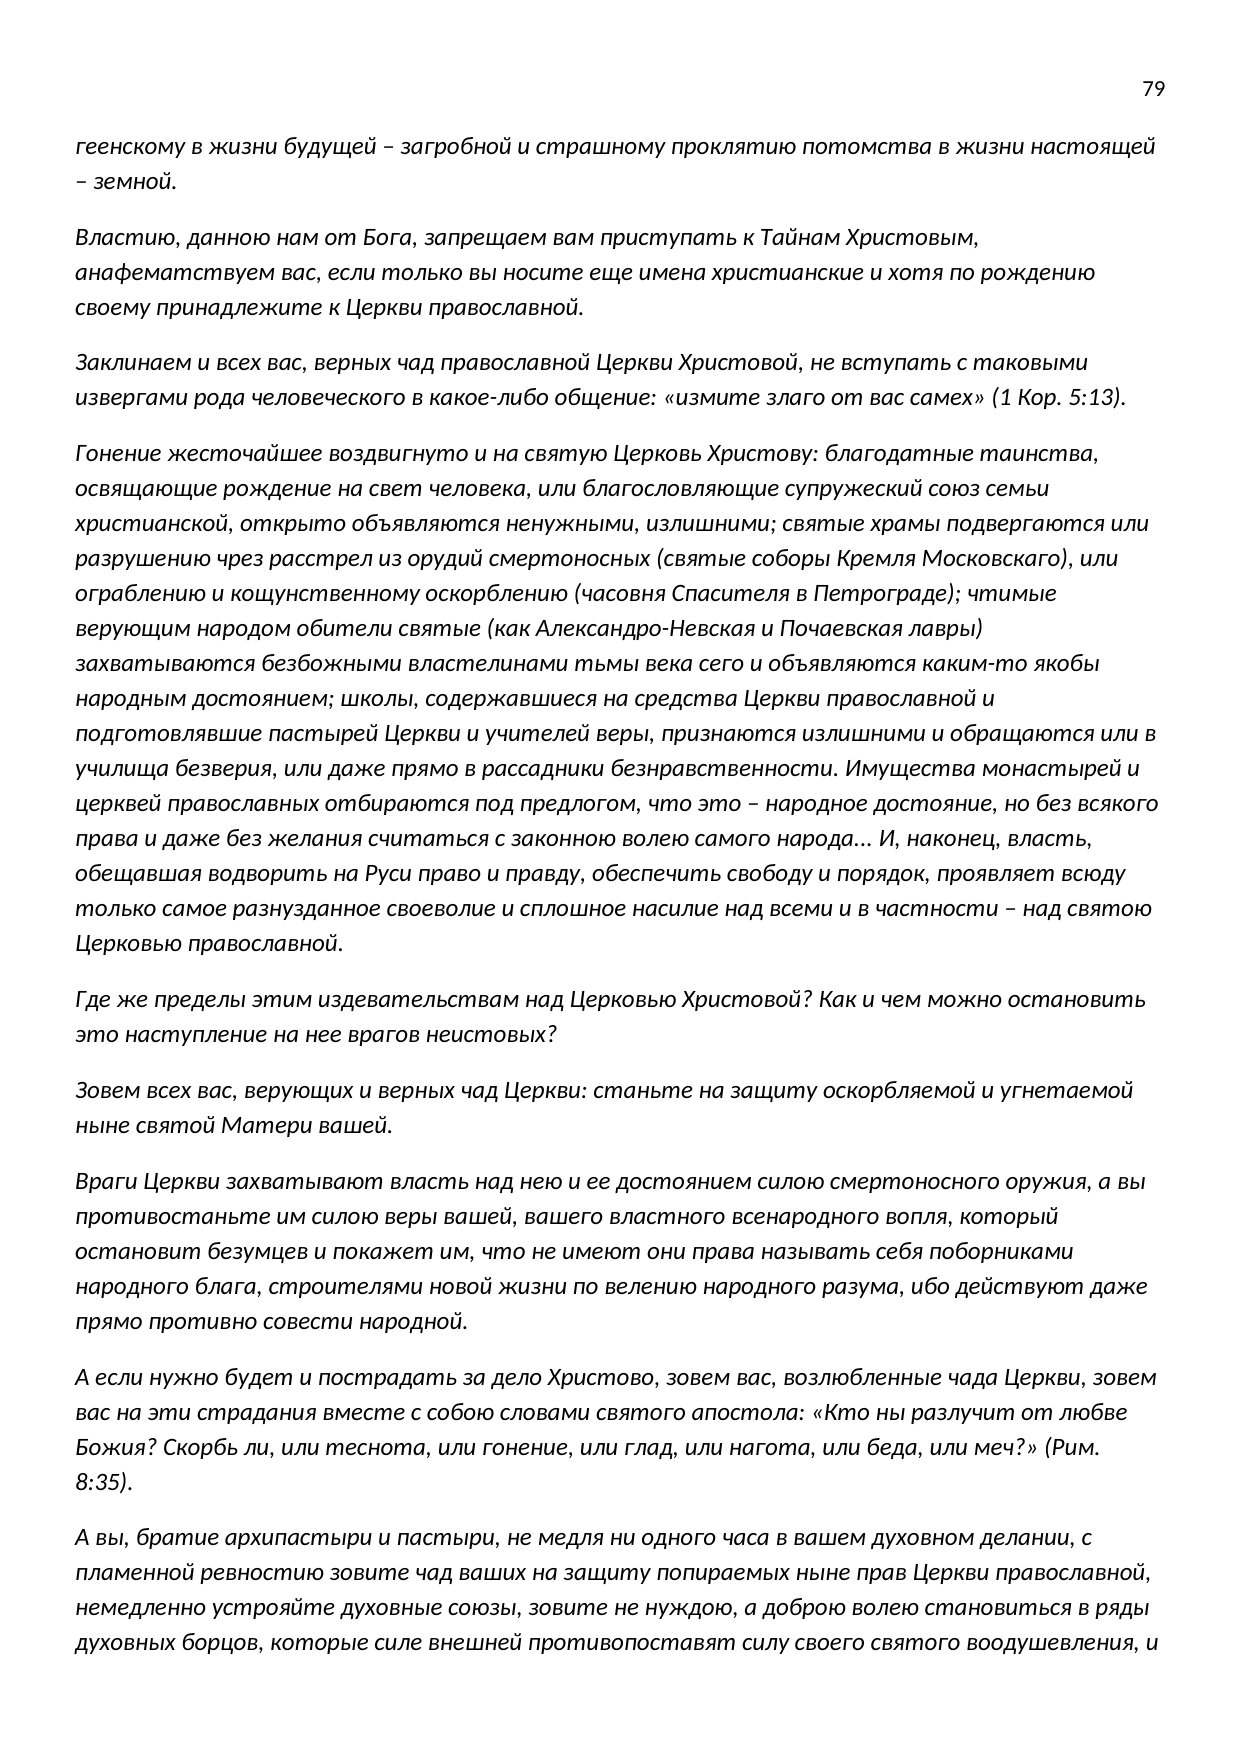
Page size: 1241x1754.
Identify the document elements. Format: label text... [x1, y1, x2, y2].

text А если нужно будет и пострадать за дело Христово, зовем вас, возлюбленные чада Церкви, зовем вас на эти страдания вместе с собою словами святого апостола: «Кто ны разлучит от любве Божия? Скорбь ли, или теснота, или гонение, или глад, или нагота, или беда, или меч?» (Рим. 8:35). [75, 1361, 1165, 1496]
text Заклинаем и всех вас, верных чад православной Церкви Христовой, не вступать с таковыми извергами рода человеческого в какое-либо общение: «измите злаго от вас самех» (1 Кор. 5:13). [75, 346, 1165, 412]
text Зовем всех вас, верующих и верных чад Церкви: станьте на защиту оскорбляемой и угнетаемой ныне святой Матери вашей. [75, 1074, 1165, 1139]
text Гонение жесточайшее воздвигнуто и на святую Церковь Христову: благодатные таинства, освящающие рождение на свет человека, или благословляющие супружеский союз семьи христианской, открыто объявляются ненужными, излишними; святые храмы подвергаются или разрушению чрез расстрел из орудий смертоносных (святые соборы Кремля Московскаго), или ограблению и кощунственному оскорблению (часовня Спасителя в Петрограде); чтимые верующим народом обители святые (как Александро-Невская и Почаевская лавры) захватываются безбожными властелинами тьмы века сего и объявляются каким-то якобы народным достоянием; школы, содержавшиеся на средства Церкви православной и подготовлявшие пастырей Церкви и учителей веры, признаются излишними и обращаются или в училища безверия, или даже прямо в рассадники безнравственности. Имущества монастырей и церквей православных отбираются под предлогом, что это – народное достояние, но без всякого права и даже без желания считаться с законною волею самого народа... И, наконец, власть, обещавшая водворить на Руси право и правду, обеспечить свободу и порядок, проявляет всюду только самое разнузданное своеволие и сплошное насилие над всеми и в частности – над святою Церковью православной. [75, 437, 1165, 958]
text Где же пределы этим издевательствам над Церковью Христовой? Как и чем можно остановить это наступление на нее врагов неистовых? [75, 983, 1165, 1049]
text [75, 1521, 1165, 1657]
text Властию, данною нам от Бога, запрещаем вам приступать к Тайнам Христовым, анафематствуем вас, если только вы носите еще имена христианские и хотя по рождению своему принадлежите к Церкви православной. [75, 221, 1165, 321]
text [75, 130, 1165, 195]
text Враги Церкви захватывают власть над нею и ее достоянием силою смертоносного оружия, а вы противостаньте им силою веры вашей, вашего властного всенародного вопля, который остановит безумцев и покажет им, что не имеют они права называть себя поборниками народного блага, строителями новой жизни по велению народного разума, ибо действуют даже прямо противно совести народной. [75, 1165, 1165, 1335]
